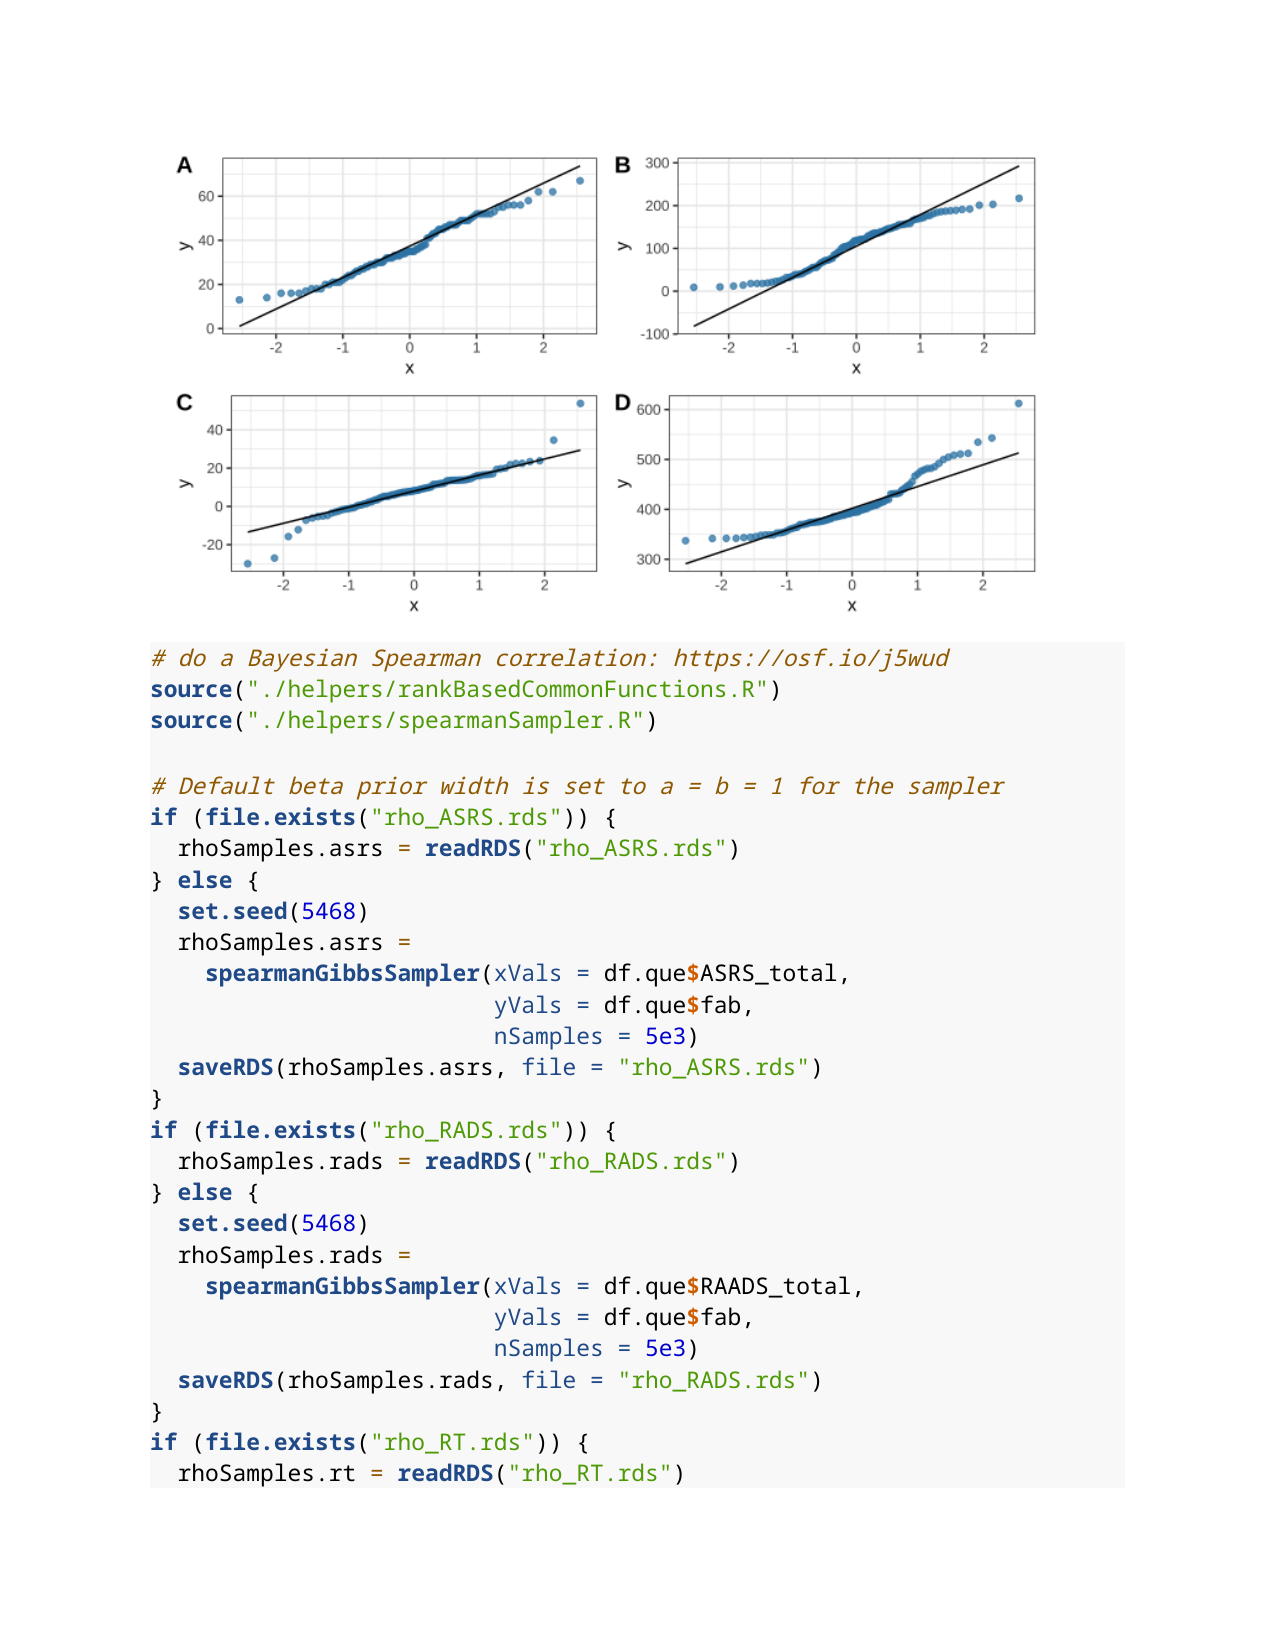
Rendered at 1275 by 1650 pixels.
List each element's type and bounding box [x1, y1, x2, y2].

text [150, 642, 1125, 1488]
picture [168, 150, 1044, 624]
